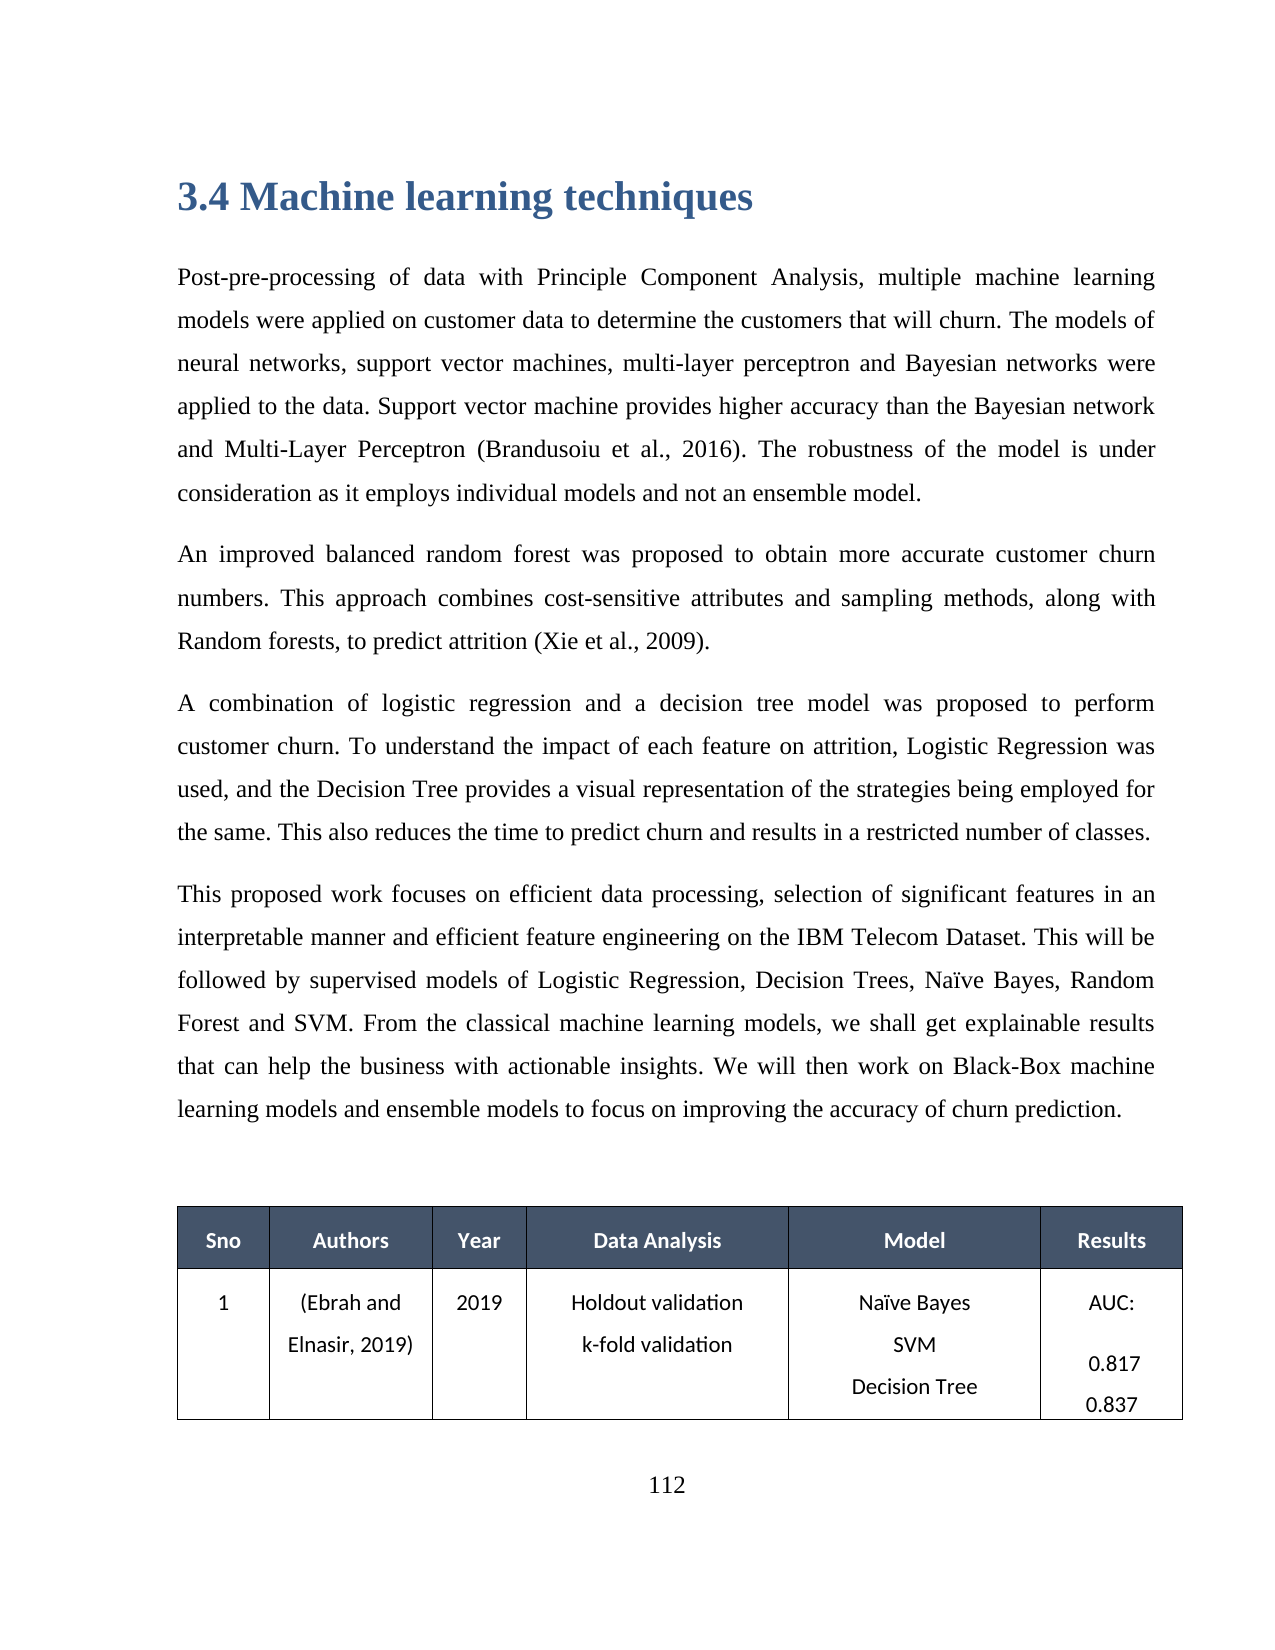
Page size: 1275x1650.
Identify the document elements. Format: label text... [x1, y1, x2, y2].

subtitle 3.4 Machine learning techniques [177, 171, 1156, 219]
table_header Year [433, 1207, 526, 1268]
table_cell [270, 1269, 432, 1419]
table_header Model [789, 1207, 1040, 1268]
table_cell 1 [178, 1269, 269, 1419]
text A combination of logistic regression and a decision tree model was proposed to perform customer churn. To understand the impact of each feature on attrition, Logistic Regression was used, and the Decision Tree provides a visual representation of the strategies being employed for the same. This also reduces the time to predict churn and results in a restricted number of classes. [177, 688, 1156, 846]
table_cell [789, 1269, 1040, 1419]
table_header Authors [270, 1207, 432, 1268]
text Post-pre-processing of data with Principle Component Analysis, multiple machine learning models were applied on customer data to determine the customers that will churn. The models of neural networks, support vector machines, multi-layer perceptron and Bayesian networks were applied to the data. Support vector machine provides higher accuracy than the Bayesian network and Multi-Layer Perceptron (Brandusoiu et al., 2016). The robustness of the model is under consideration as it employs individual models and not an ensemble model. [177, 262, 1156, 506]
table_header Data Analysis [527, 1207, 788, 1268]
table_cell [1041, 1269, 1182, 1419]
text An improved balanced random forest was proposed to obtain more accurate customer churn numbers. This approach combines cost-sensitive attributes and sampling methods, along with Random forests, to predict attrition (Xie et al., 2009). [177, 539, 1156, 654]
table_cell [527, 1269, 788, 1419]
table_header Results [1041, 1207, 1182, 1268]
table_cell 2019 [433, 1269, 526, 1419]
text This proposed work focuses on efficient data processing, selection of significant features in an interpretable manner and efficient feature engineering on the IBM Telecom Dataset. This will be followed by supervised models of Logistic Regression, Decision Trees, Naïve Bayes, Random Forest and SVM. From the classical machine learning models, we shall get explainable results that can help the business with actionable insights. We will then work on Black-Box machine learning models and ensemble models to focus on improving the accuracy of churn prediction. [177, 879, 1156, 1123]
table_header Sno [178, 1207, 269, 1268]
